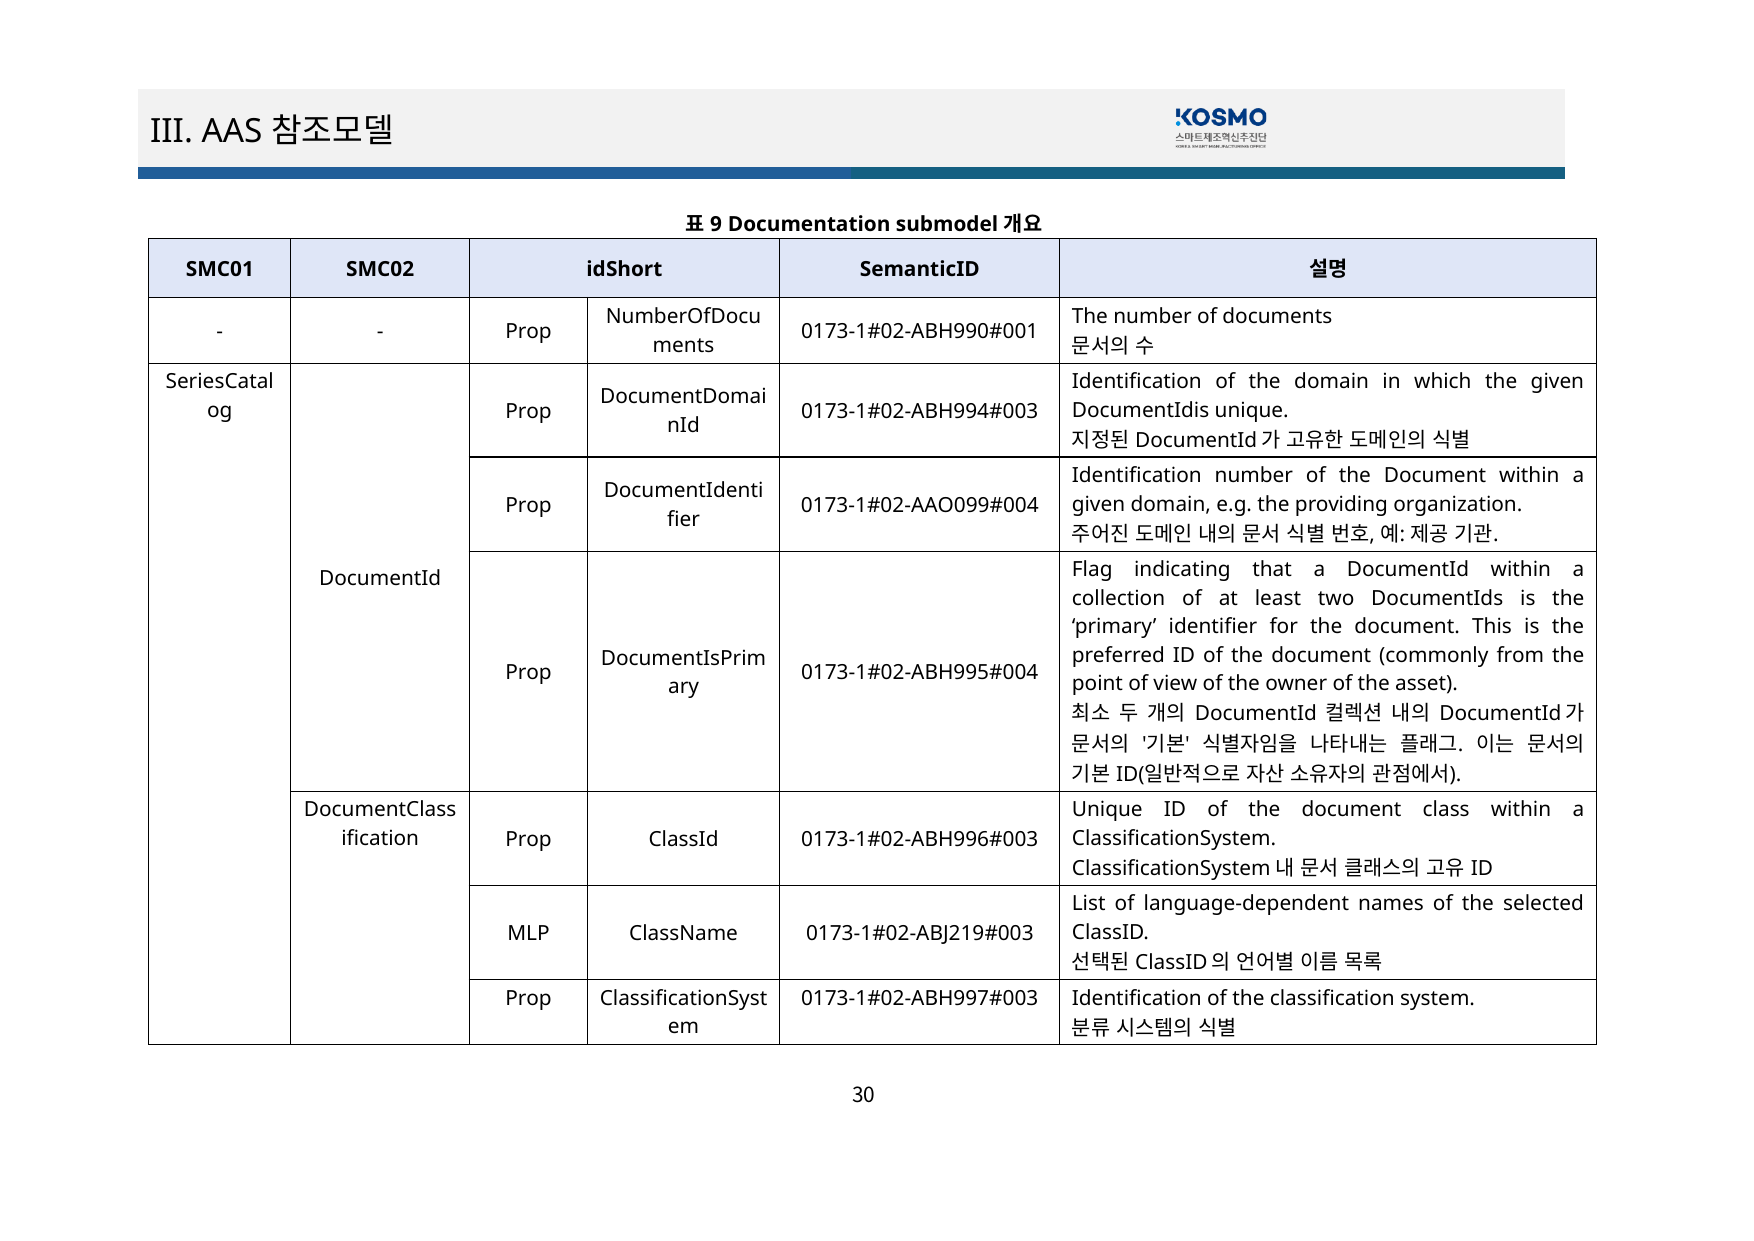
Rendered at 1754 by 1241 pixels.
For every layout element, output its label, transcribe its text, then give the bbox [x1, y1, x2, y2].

text 표 9 Documentation submodel 개요 [150, 207, 1577, 238]
table_header SMC01 [149, 239, 290, 297]
table_cell Prop [470, 364, 587, 456]
table_cell ClassId [588, 792, 779, 884]
table_cell Identification of the classification system. 분류 시스템의 식별 [1060, 980, 1596, 1044]
table_cell NumberOfDocuments [588, 298, 779, 362]
table_cell Identification number of the Document within a given domain, e.g. the providing organization. 주어진 도메인 내의 문서 식별 번호, 예: 제공 기관. [1060, 458, 1596, 551]
table_cell DocumentIsPrimary [588, 552, 779, 791]
table_cell - [291, 298, 469, 362]
table_cell SeriesCatalog [149, 364, 290, 1044]
table_cell Identification of the domain in which the given DocumentIdis unique. 지정된 DocumentId가 고유한 도메인의 식별 [1060, 364, 1596, 456]
table_cell MLP [470, 886, 587, 979]
table_cell Flag indicating that a DocumentId within a collection of at least two DocumentIds is the ‘primary’ identifier for the document. This is the preferred ID of the document (commonly from the point of view of the owner of the asset). 최소 두 개의 DocumentId 컬렉션 내의 DocumentId가 문서의 '기본' 식별자임을 나타내는 플래그. 이는 문서의 기본 ID(일반적으로 자산 소유자의 관점에서). [1060, 552, 1596, 791]
table_header idShort [470, 239, 779, 297]
table_cell ClassificationSystem [588, 980, 779, 1044]
table_cell Prop [470, 552, 587, 791]
table_cell DocumentClassification [291, 792, 469, 1044]
table_cell ClassName [588, 886, 779, 979]
picture [1175, 108, 1267, 148]
table_cell 0173-1#02-ABH997#003 [780, 980, 1059, 1044]
table_cell DocumentIdentifier [588, 458, 779, 551]
table_header SMC02 [291, 239, 469, 297]
table_header 설명 [1060, 239, 1596, 297]
table_cell 0173-1#02-AAO099#004 [780, 458, 1059, 551]
table_cell Prop [470, 980, 587, 1044]
table_cell DocumentId [291, 364, 469, 791]
table_cell DocumentDomainId [588, 364, 779, 456]
table_header SemanticID [780, 239, 1059, 297]
table_cell 0173-1#02-ABH995#004 [780, 552, 1059, 791]
table_cell 0173-1#02-ABH990#001 [780, 298, 1059, 362]
table_cell Prop [470, 792, 587, 884]
table_cell 0173-1#02-ABJ219#003 [780, 886, 1059, 979]
table_cell 0173-1#02-ABH994#003 [780, 364, 1059, 456]
table_cell 0173-1#02-ABH996#003 [780, 792, 1059, 884]
table_cell List of language-dependent names of the selected ClassID. 선택된 ClassID의 언어별 이름 목록 [1060, 886, 1596, 979]
table_cell Prop [470, 298, 587, 362]
table_cell Unique ID of the document class within a ClassificationSystem. ClassificationSystem내 문서 클래스의 고유 ID [1060, 792, 1596, 884]
table_cell Prop [470, 458, 587, 551]
table_cell The number of documents 문서의 수 [1060, 298, 1596, 362]
table_cell - [149, 298, 290, 362]
